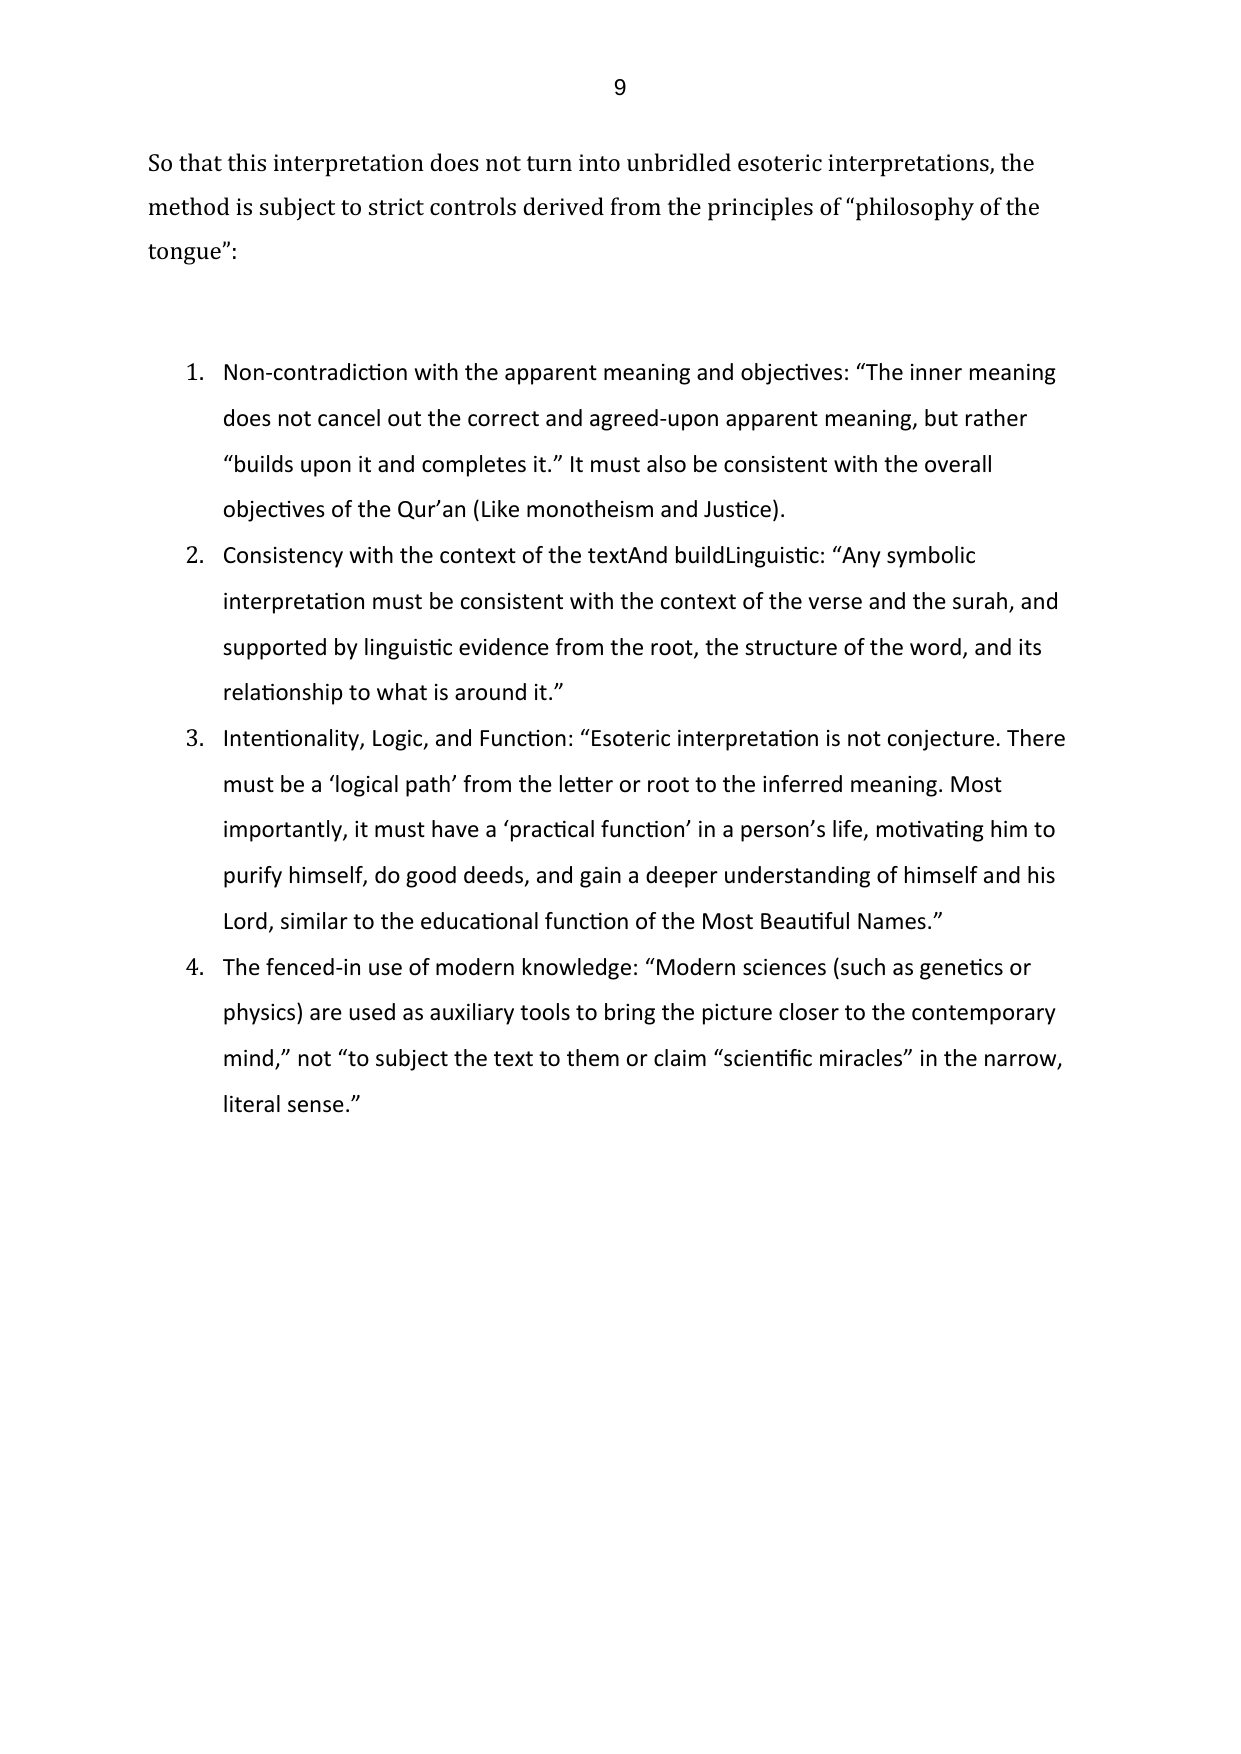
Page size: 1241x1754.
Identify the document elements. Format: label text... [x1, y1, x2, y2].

list Consistency with the context of the textAnd buildLinguistic: “Any symbolic interpretation must be consistent with the context of the verse and the surah, and supported by linguistic evidence from the root, the structure of the word, and its relationship to what is around it.” [185, 539, 1093, 707]
list The fenced-in use of modern knowledge: “Modern sciences (such as genetics or physics) are used as auxiliary tools to bring the picture closer to the contemporary mind,” not “to subject the text to them or claim “scientific miracles” in the narrow, literal sense.” [185, 951, 1093, 1118]
list Non-contradiction with the apparent meaning and objectives: “The inner meaning does not cancel out the correct and agreed-upon apparent meaning, but rather “builds upon it and completes it.” It must also be consistent with the overall objectives of the Qur’an (Like monotheism and Justice). [185, 356, 1093, 524]
text So that this interpretation does not turn into unbridled esoteric interpretations, the method is subject to strict controls derived from the principles of “philosophy of the tongue”: [148, 148, 1093, 264]
list Intentionality, Logic, and Function: “Esoteric interpretation is not conjecture. There must be a ‘logical path’ from the letter or root to the inferred meaning. Most importantly, it must have a ‘practical function’ in a person’s life, motivating him to purify himself, do good deeds, and gain a deeper understanding of himself and his Lord, similar to the educational function of the Most Beautiful Names.” [185, 722, 1093, 936]
